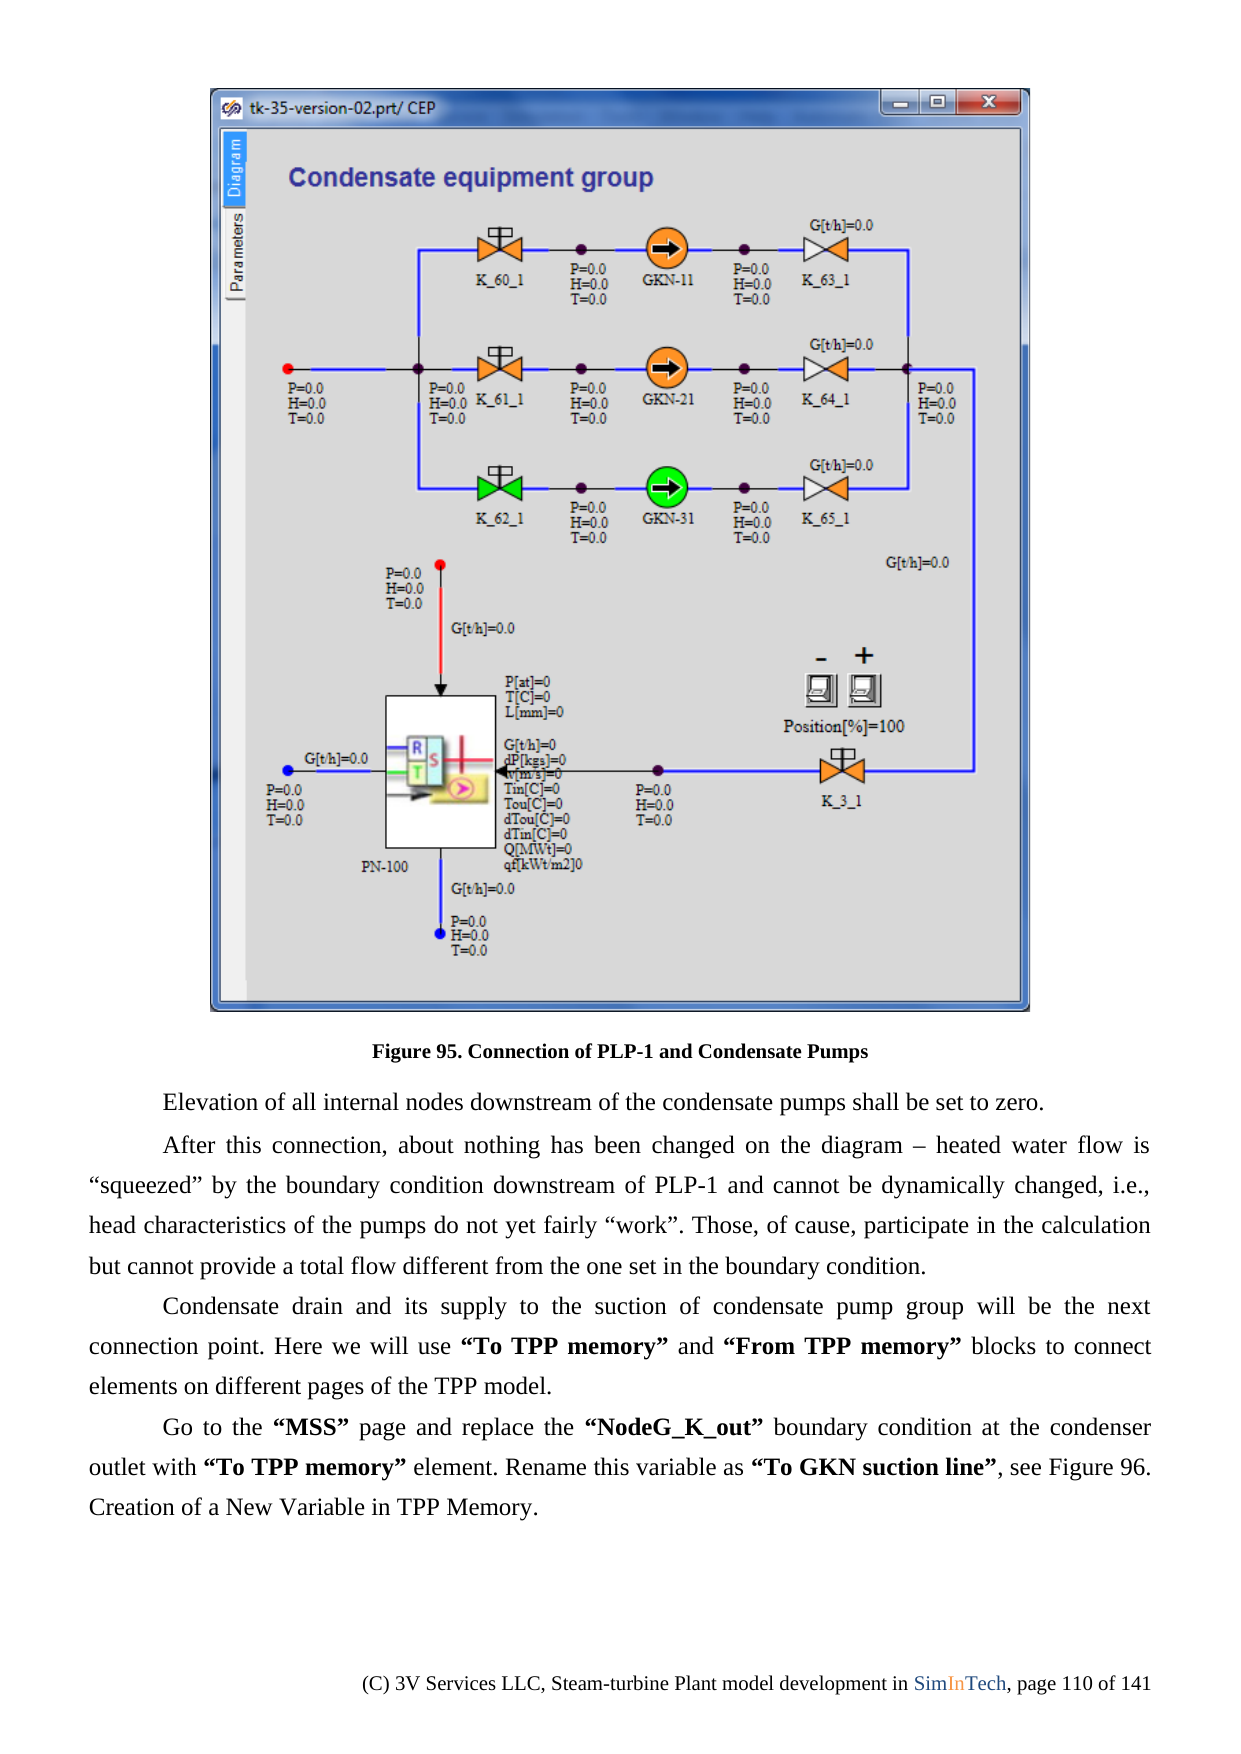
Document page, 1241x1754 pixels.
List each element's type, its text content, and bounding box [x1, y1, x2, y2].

text Elevation of all internal nodes downstream of the condensate pumps shall be set to zero. [89, 1087, 1152, 1116]
text After this connection, about nothing has been changed on the diagram – heated water flow is “squeezed” by the boundary condition downstream of PLP-1 and cannot be dynamically changed, i.e., head characteristics of the pumps do not yet fairly “work”. Those, of cause, participate in the calculation but cannot provide a total flow different from the one set in the boundary condition. [89, 1130, 1152, 1279]
text Condensate drain and its supply to the suction of condensate pump group will be the next connection point. Here we will use “To TPP memory” and “From TPP memory” blocks to connect elements on different pages of the TPP model. [89, 1291, 1152, 1400]
picture [210, 88, 1031, 1012]
